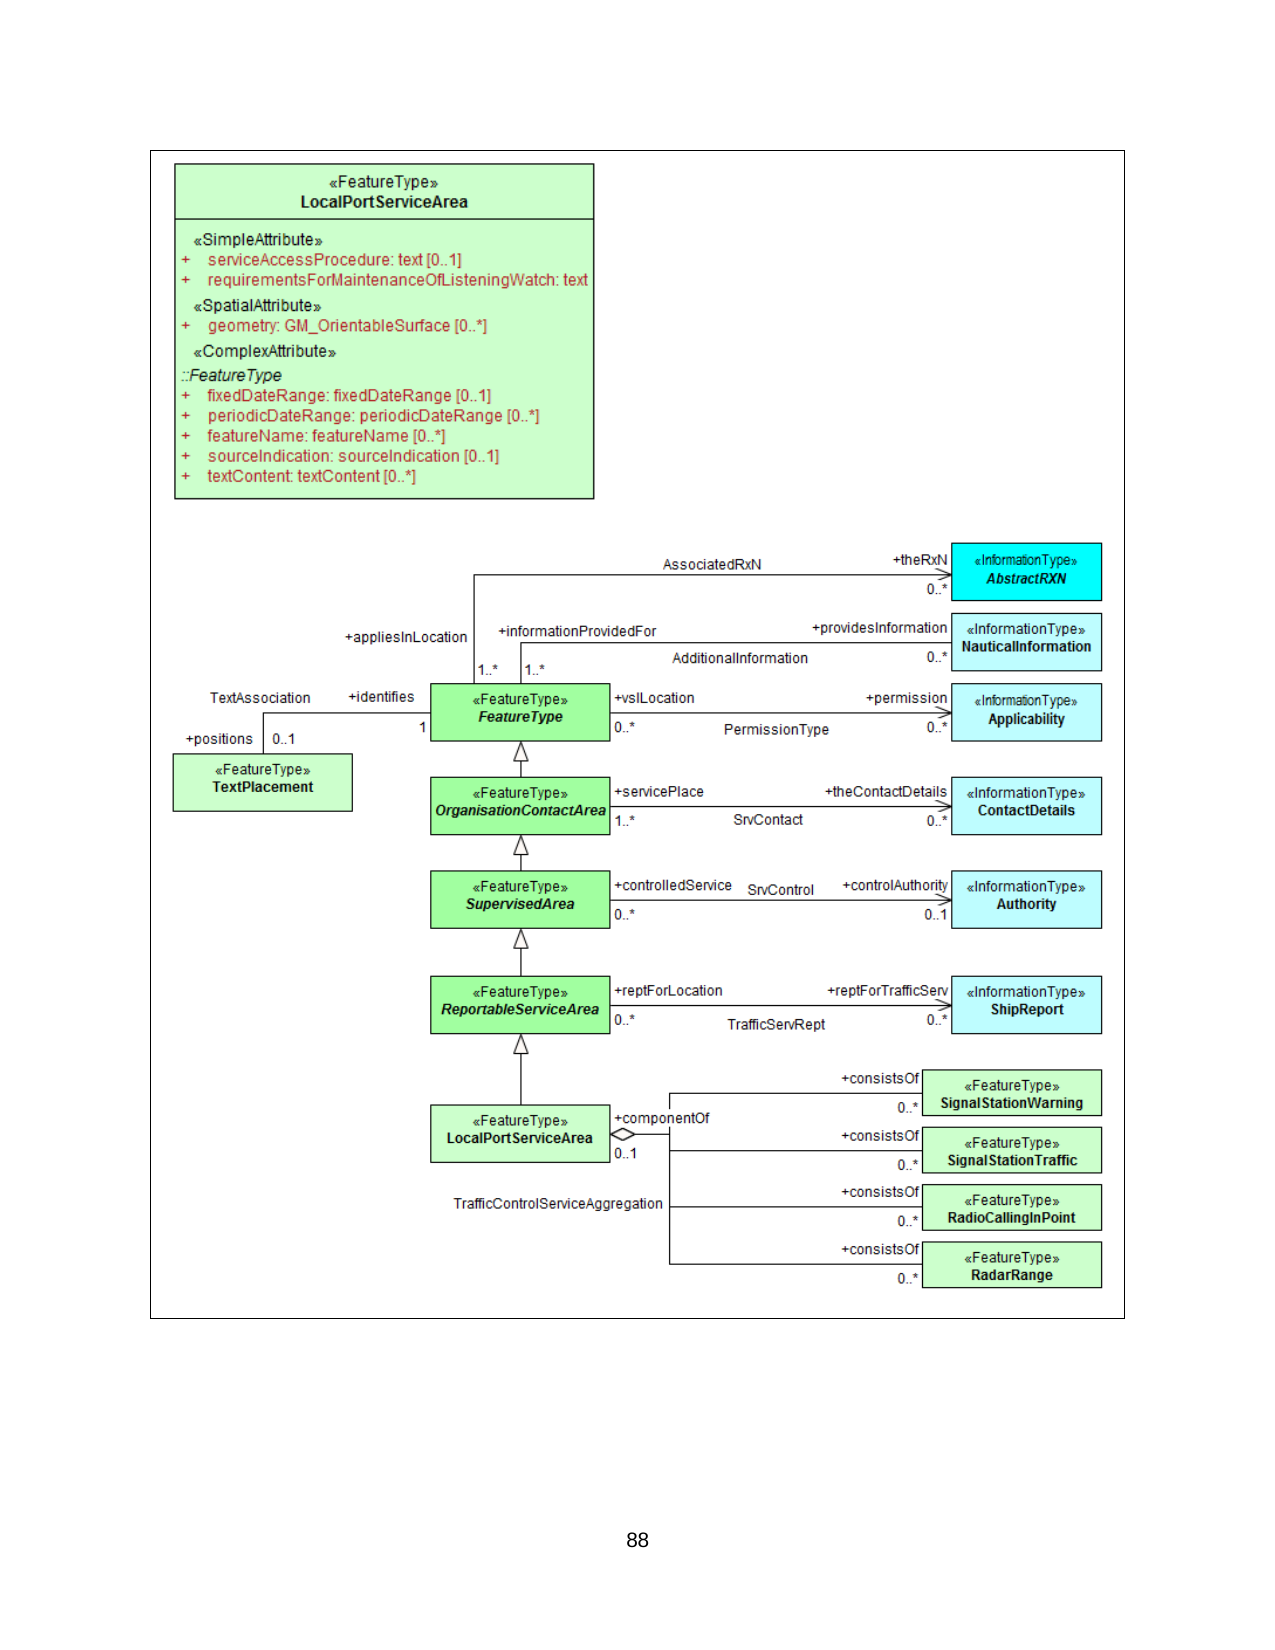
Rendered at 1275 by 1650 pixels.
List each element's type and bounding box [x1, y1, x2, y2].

table_cell [151, 151, 1124, 1318]
picture [161, 531, 1114, 1300]
picture [161, 151, 608, 513]
